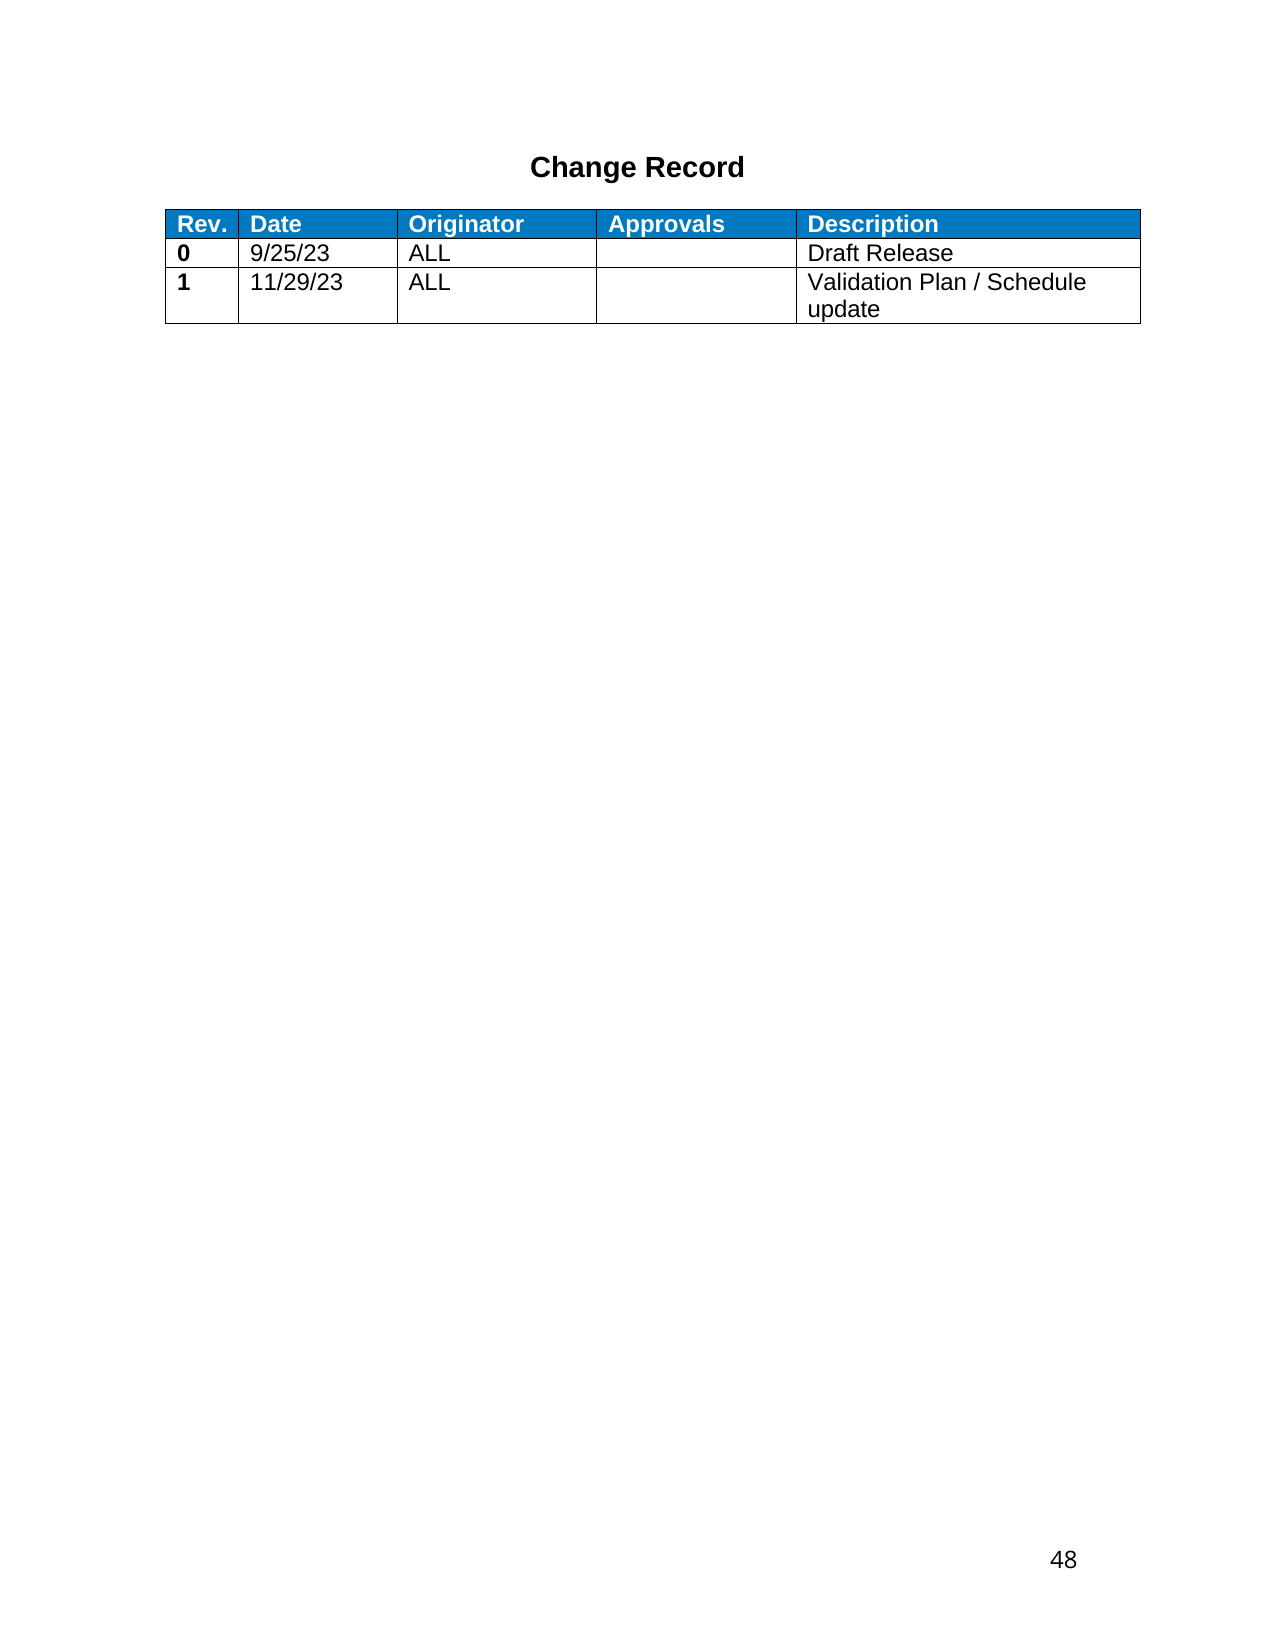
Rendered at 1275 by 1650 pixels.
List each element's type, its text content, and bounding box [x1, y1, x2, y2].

table_cell ALL [398, 239, 596, 267]
table_cell Validation Plan / Schedule update [797, 268, 1140, 323]
table_cell 11/29/23 [239, 268, 397, 323]
table_cell Draft Release [797, 239, 1140, 267]
table_cell 0 [166, 239, 238, 267]
table_header Description [797, 210, 1140, 238]
table_cell 9/25/23 [239, 239, 397, 267]
table_cell 1 [166, 268, 238, 323]
table_header Rev. [166, 210, 238, 238]
table_header Originator [398, 210, 596, 238]
table_cell [597, 239, 796, 267]
table_cell [597, 268, 796, 323]
table_header Date [239, 210, 397, 238]
table_cell ALL [398, 268, 596, 323]
text Change Record [150, 150, 1125, 183]
table_header Approvals [597, 210, 796, 238]
